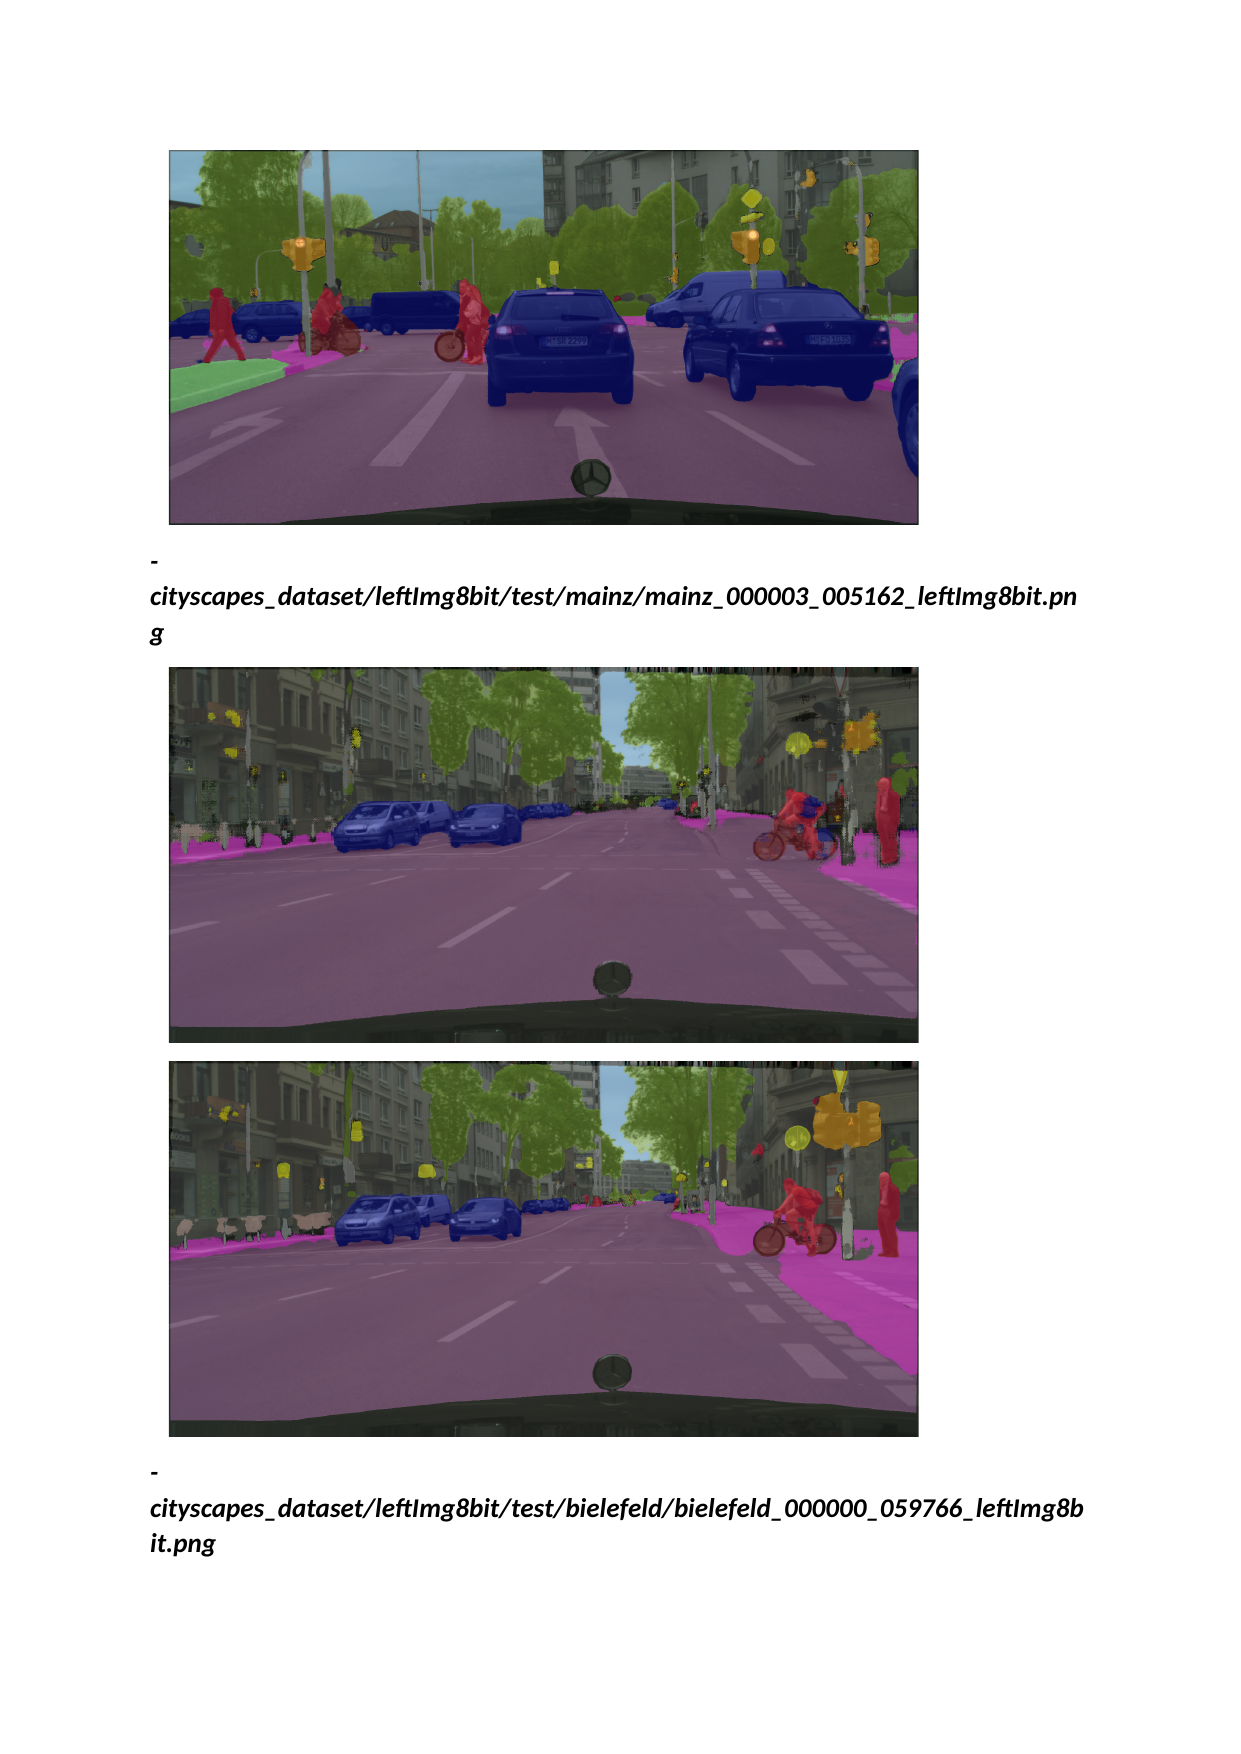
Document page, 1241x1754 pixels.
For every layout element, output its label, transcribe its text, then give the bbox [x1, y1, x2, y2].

text - cityscapes_dataset/leftImg8bit/test/bielefeld/bielefeld_000000_059766_leftImg8bit.png [150, 1455, 1090, 1559]
text - cityscapes_dataset/leftImg8bit/test/mainz/mainz_000003_005162_leftImg8bit.png [150, 544, 1090, 648]
